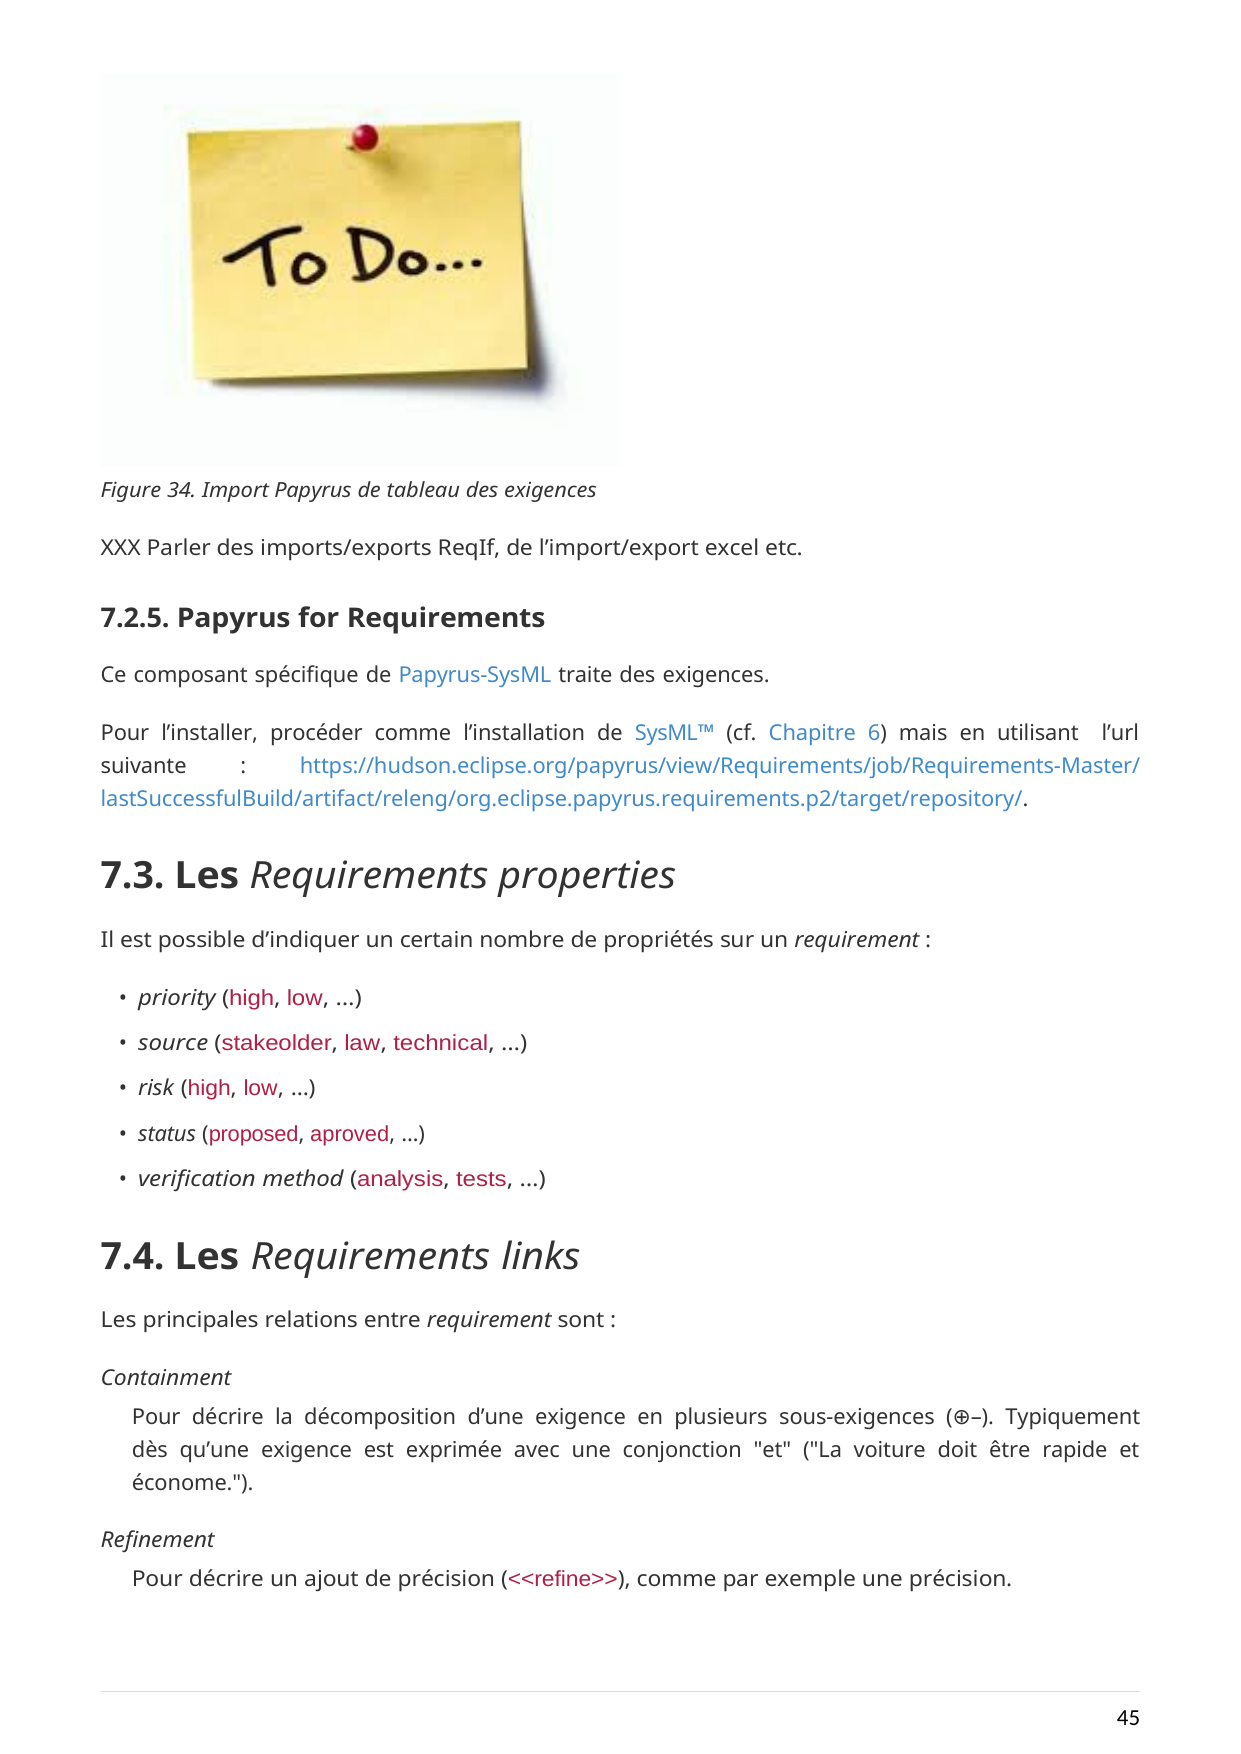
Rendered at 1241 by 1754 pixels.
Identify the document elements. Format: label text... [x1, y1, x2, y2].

list source (stakeolder, law, technical, …) [118, 1027, 1151, 1057]
subtitle Papyrus for Requirements [100, 598, 1151, 635]
list verification method (analysis, tests, …) [118, 1163, 1151, 1193]
list priority (high, low, …) [118, 982, 1151, 1011]
list risk (high, low, …) [118, 1072, 1151, 1102]
text Ce composant spécifique de Papyrus-SysML traite des exigences. [100, 659, 1151, 689]
text Les principales relations entre requirement sont : [100, 1304, 1151, 1334]
text XXX Parler des imports/exports ReqIf, de l’import/export excel etc. [100, 532, 1151, 562]
text Il est possible d’indiquer un certain nombre de propriétés sur un requirement : [100, 924, 1151, 953]
text Containment [100, 1362, 1151, 1392]
text Figure 34. Import Papyrus de tableau des exigences [100, 476, 1151, 504]
list Les Requirements properties [100, 849, 1151, 900]
list status (proposed, aproved, …) [118, 1117, 1151, 1147]
text Pour décrire la décomposition d’une exigence en plusieurs sous-exigences (⊕–). Typiquement dès qu’une exigence est exprimée avec une conjonction "et" ("La voiture doit être rapide et économe."). [132, 1401, 1140, 1496]
picture [100, 73, 621, 467]
text Refinement [100, 1524, 1151, 1554]
text Pour l’installer, procéder comme l’installation de SysML™ (cf. Chapitre 6) mais en utilisant l’url suivante : https://hudson.eclipse.org/papyrus/view/Requirements/job/Requirements-Master/ lastSuccessfulBuild/artifact/releng/org.eclipse.papyrus.requirements.p2/target/repository/. [100, 717, 1140, 812]
text Pour décrire un ajout de précision (<<refine>>), comme par exemple une précision. [132, 1563, 1151, 1593]
subtitle Les Requirements links [100, 1229, 1151, 1280]
